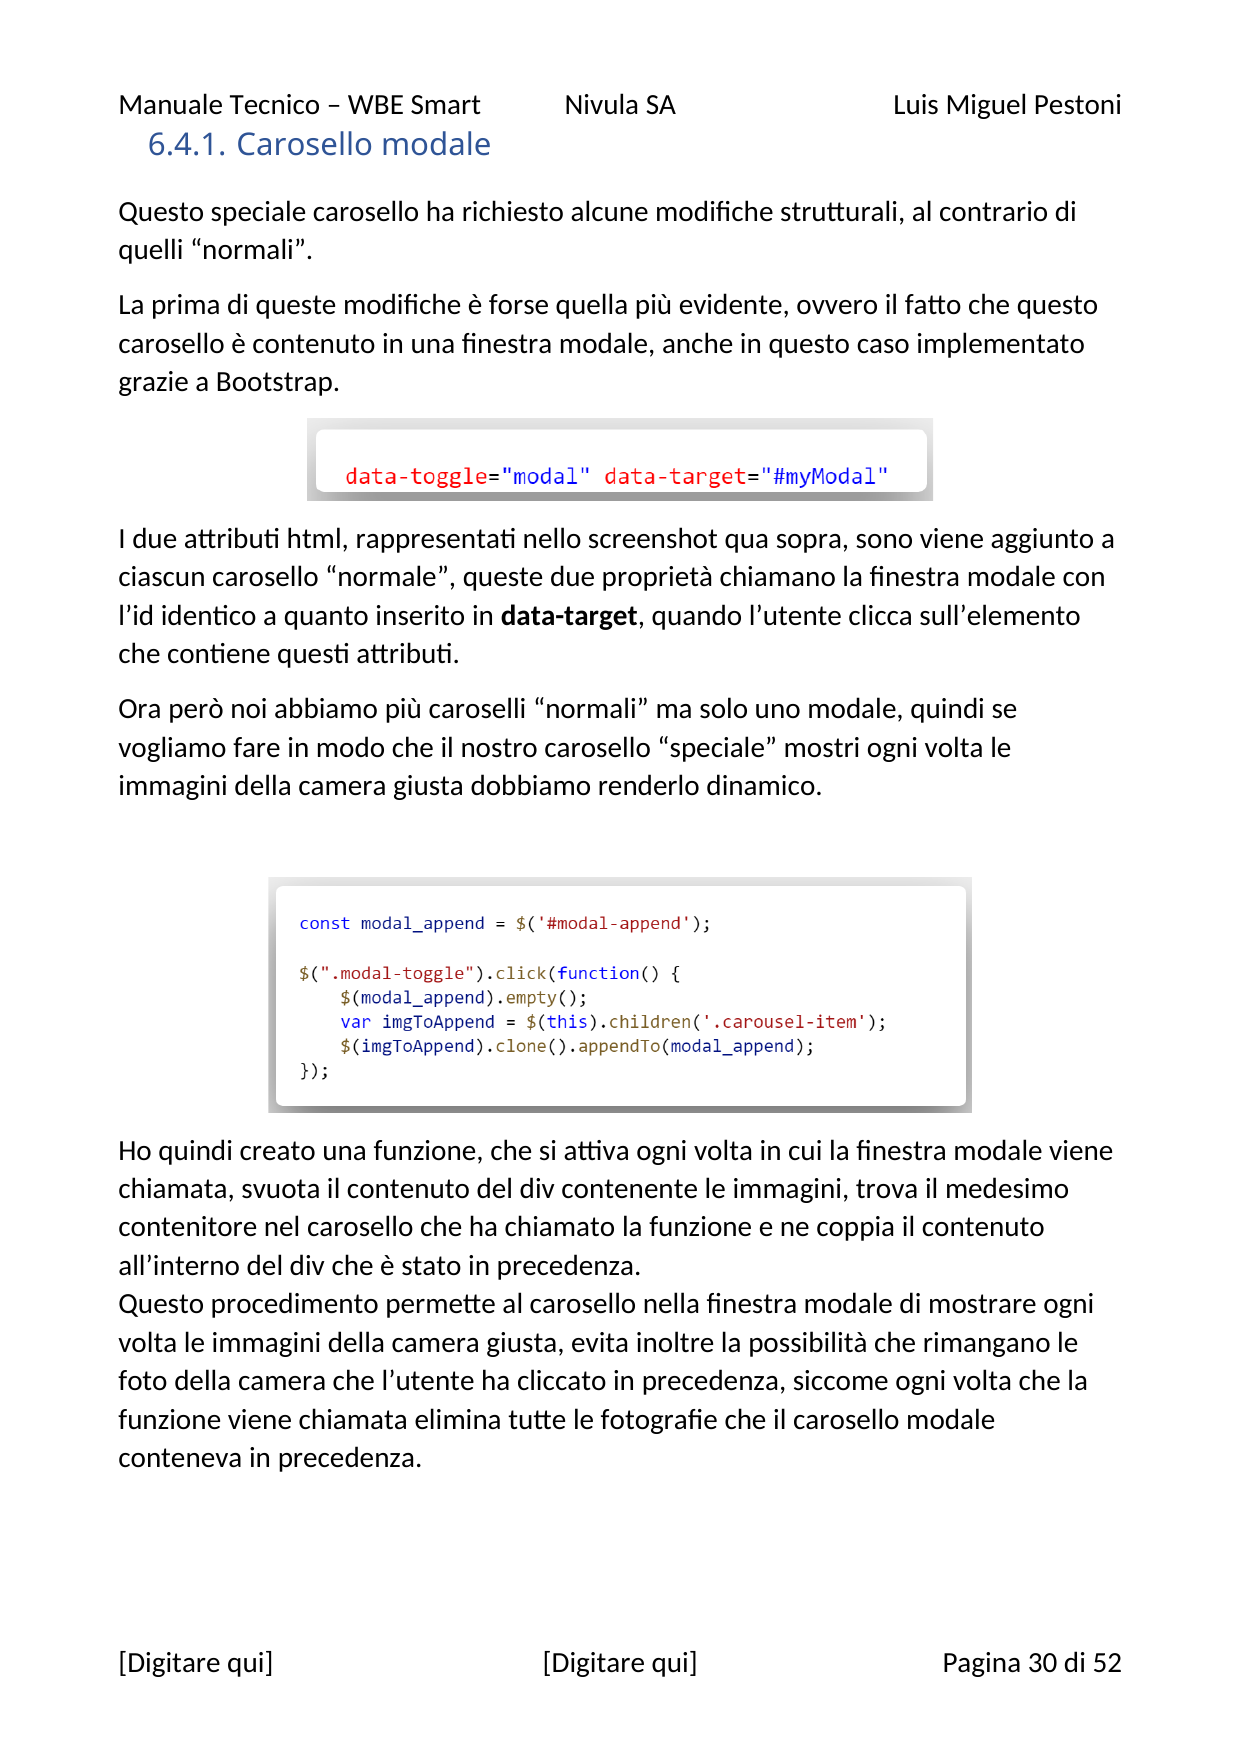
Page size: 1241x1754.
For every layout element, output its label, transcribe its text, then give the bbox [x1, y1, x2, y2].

text La prima di queste modifiche è forse quella più evidente, ovvero il fatto che questo carosello è contenuto in una finestra modale, anche in questo caso implementato grazie a Bootstrap. [118, 286, 1122, 399]
text I due attributi html, rappresentati nello screenshot qua sopra, sono viene aggiunto a ciascun carosello “normale”, queste due proprietà chiamano la finestra modale con l’id identico a quanto inserito in data-target, quando l’utente clicca sull’elemento che contiene questi attributi. [118, 520, 1122, 671]
text Questo speciale carosello ha richiesto alcune modifiche strutturali, al contrario di quelli “normali”. [118, 193, 1122, 267]
picture [307, 418, 934, 501]
picture [268, 877, 972, 1113]
text Ho quindi creato una funzione, che si attiva ogni volta in cui la finestra modale viene chiamata, svuota il contenuto del div contenente le immagini, trova il medesimo contenitore nel carosello che ha chiamato la funzione e ne coppia il contenuto all’interno del div che è stato in precedenza. Questo procedimento permette al carosello nella finestra modale di mostrare ogni volta le immagini della camera giusta, evita inoltre la possibilità che rimangano le foto della camera che l’utente ha cliccato in precedenza, siccome ogni volta che la funzione viene chiamata elimina tutte le fotografie che il carosello modale conteneva in precedenza. [118, 1132, 1122, 1475]
subtitle Carosello modale [148, 122, 1122, 164]
text Ora però noi abbiamo più caroselli “normali” ma solo uno modale, quindi se vogliamo fare in modo che il nostro carosello “speciale” mostri ogni volta le immagini della camera giusta dobbiamo renderlo dinamico. [118, 691, 1122, 803]
